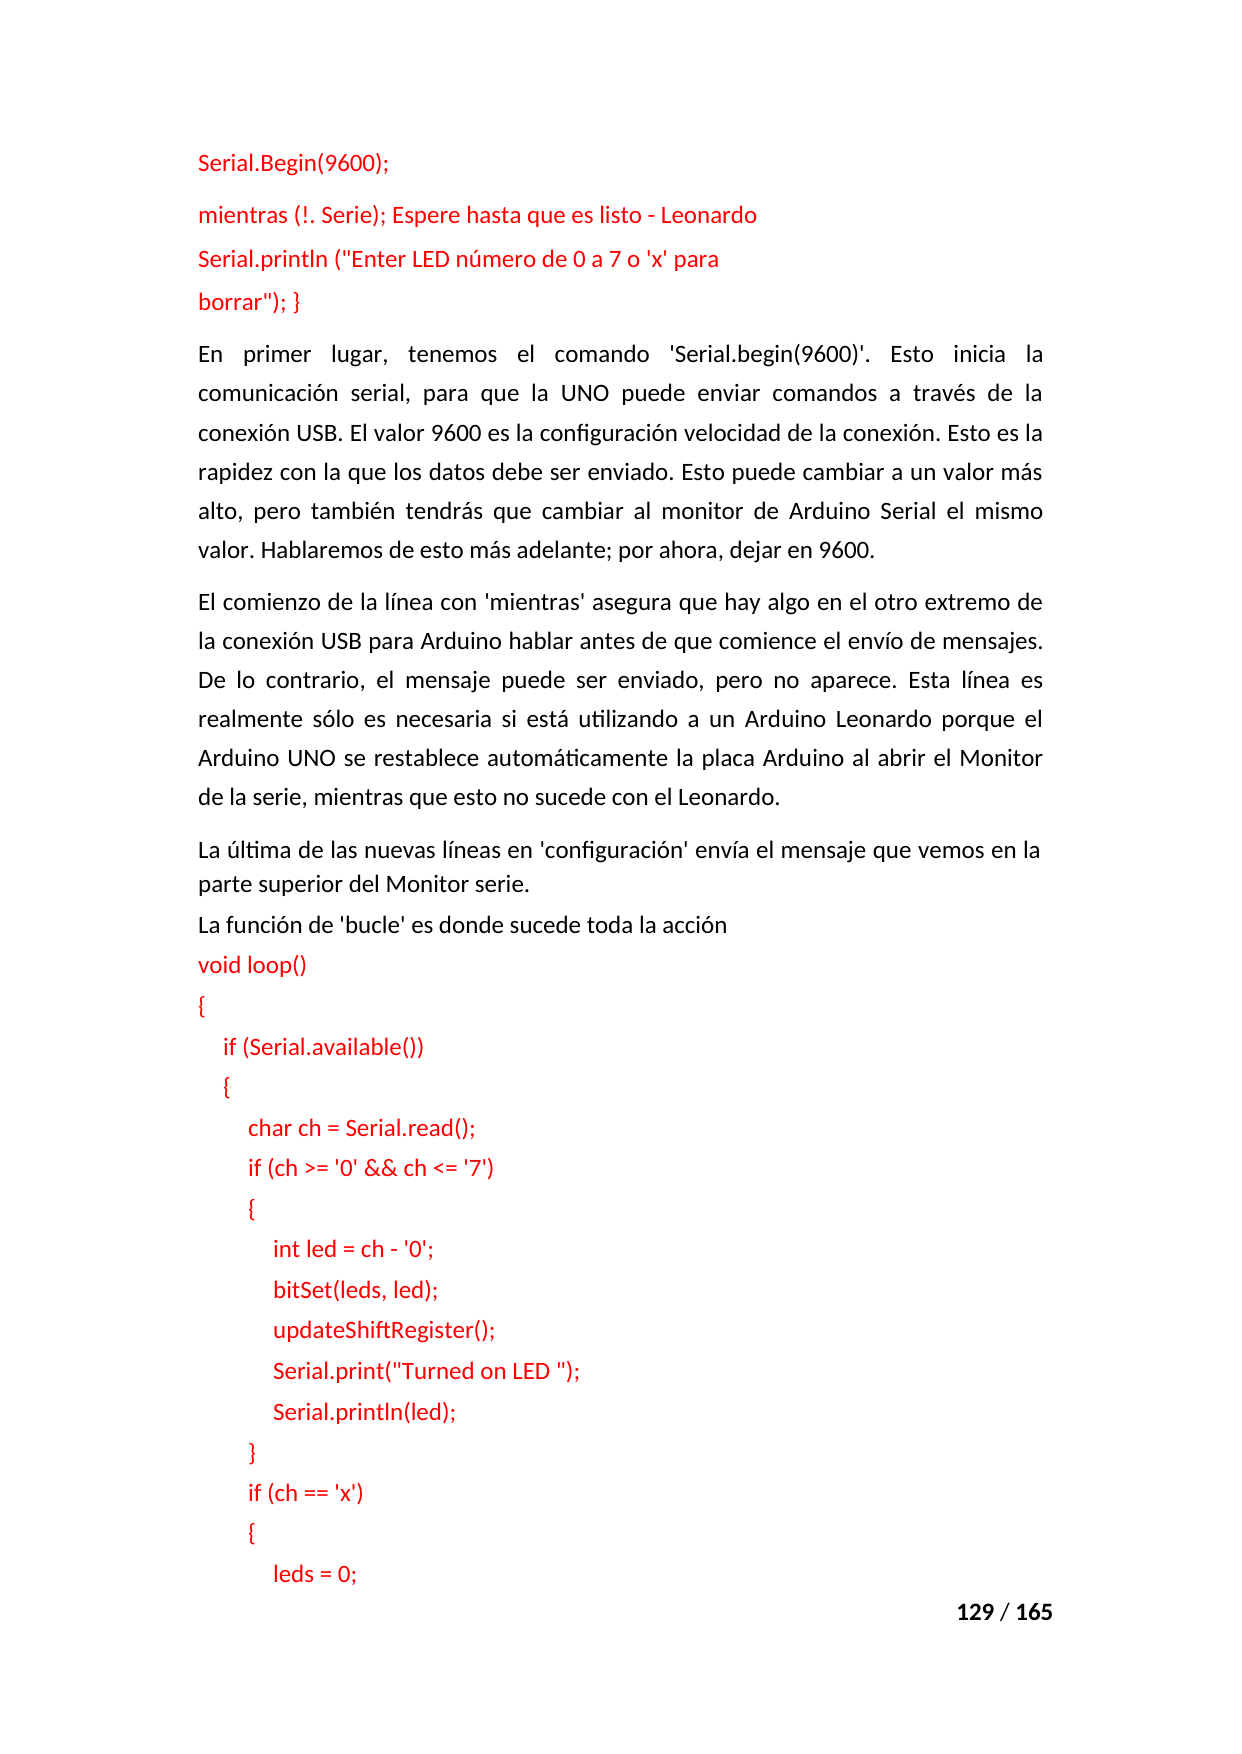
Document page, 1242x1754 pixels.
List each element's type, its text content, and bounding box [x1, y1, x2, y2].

text if (ch >= '0' && ch <= '7') [248, 1152, 1092, 1183]
text Serial.Begin(9600); [198, 147, 1092, 177]
text mientras (!. Serie); Espere hasta que es listo - Leonardo Serial.println ("Enter LED número de 0 a 7 o 'x' para borrar"); } [198, 199, 811, 317]
text { [198, 990, 1092, 1021]
text if (ch == 'x') [248, 1477, 1092, 1507]
text 129 / 165 [150, 1597, 1053, 1627]
text { [248, 1517, 1092, 1548]
text { [223, 1071, 1092, 1102]
text Serial.print("Turned on LED "); [273, 1355, 1092, 1386]
text char ch = Serial.read(); [248, 1112, 1092, 1142]
text { [248, 1193, 1092, 1223]
text bitSet(leds, led); [273, 1274, 1092, 1305]
text leds = 0; [273, 1558, 1092, 1588]
text La última de las nuevas líneas en 'configuración' envía el mensaje que vemos en la parte superior del Monitor serie. [198, 834, 1043, 899]
text if (Serial.available()) [223, 1031, 1092, 1061]
text int led = ch - '0'; [273, 1233, 1092, 1264]
text El comienzo de la línea con 'mientras' asegura que hay algo en el otro extremo de la conexión USB para Arduino hablar antes de que comience el envío de mensajes. De lo contrario, el mensaje puede ser enviado, pero no aparece. Esta línea es realmente sólo es necesaria si está utilizando a un Arduino Leonardo porque el Arduino UNO se restablece automáticamente la placa Arduino al abrir el Monitor de la serie, mientras que esto no sucede con el Leonardo. [198, 586, 1045, 812]
text La función de 'bucle' es donde sucede toda la acción [198, 909, 1092, 939]
text updateShiftRegister(); [273, 1315, 1092, 1345]
text void loop() [198, 949, 1092, 980]
text Serial.println(led); [273, 1396, 1092, 1426]
text } [248, 1437, 1092, 1467]
text En primer lugar, tenemos el comando 'Serial.begin(9600)'. Esto inicia la comunicación serial, para que la UNO puede enviar comandos a través de la conexión USB. El valor 9600 es la configuración velocidad de la conexión. Esto es la rapidez con la que los datos debe ser enviado. Esto puede cambiar a un valor más alto, pero también tendrás que cambiar al monitor de Arduino Serial el mismo valor. Hablaremos de esto más adelante; por ahora, dejar en 9600. [198, 338, 1045, 564]
